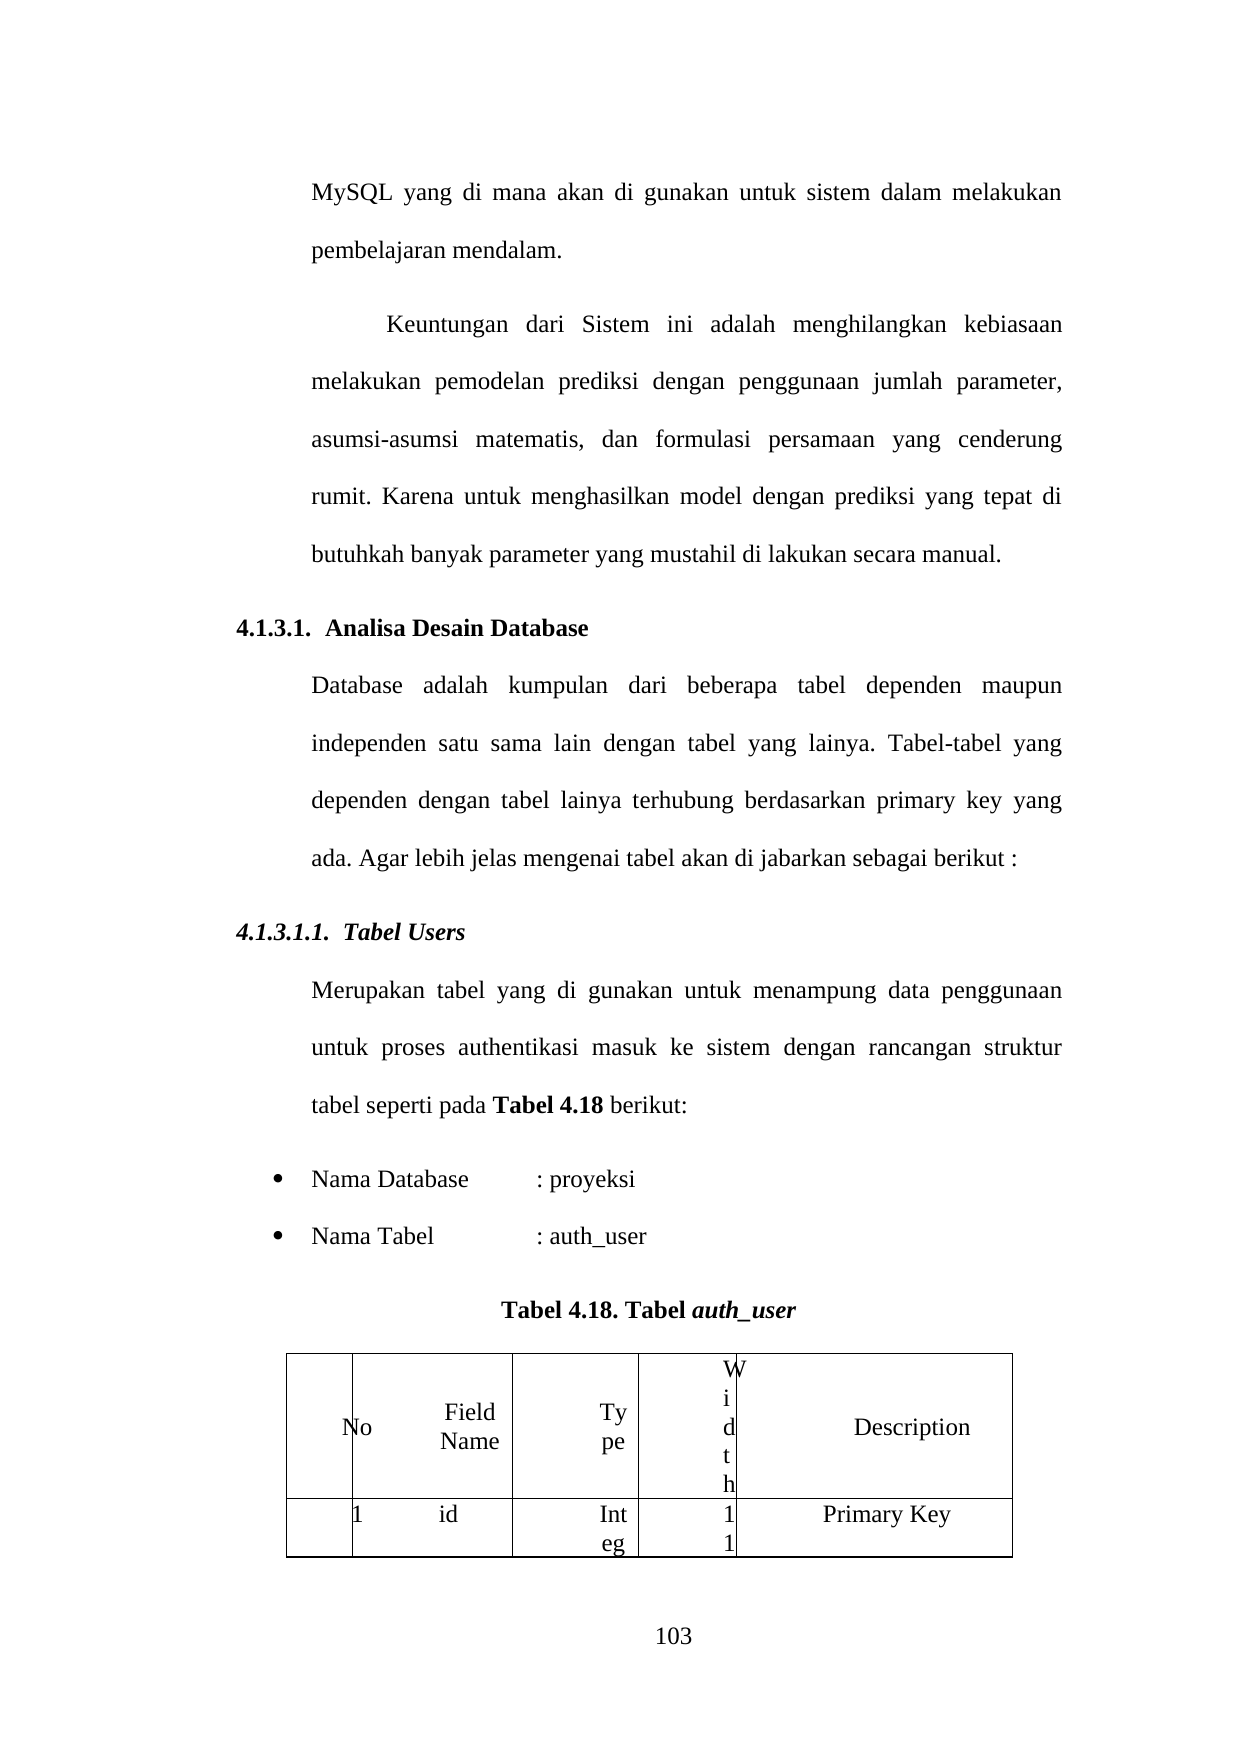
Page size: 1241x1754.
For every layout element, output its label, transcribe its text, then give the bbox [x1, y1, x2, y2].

text Keuntungan dari Sistem ini adalah menghilangkan kebiasaan melakukan pemodelan prediksi dengan penggunaan jumlah parameter, asumsi-asumsi matematis, dan formulasi persamaan yang cenderung rumit. Karena untuk menghasilkan model dengan prediksi yang tepat di butuhkah banyak parameter yang mustahil di lakukan secara manual. [311, 309, 1063, 568]
subtitle Analisa Desain Database [236, 613, 1063, 642]
list Nama Database : proyeksi [274, 1164, 1063, 1193]
table_header Description [737, 1354, 1012, 1498]
list Nama Tabel : auth_user [274, 1221, 1063, 1250]
table_cell 11 [639, 1499, 736, 1556]
table_cell Integer [513, 1499, 638, 1556]
table_header Type [513, 1354, 638, 1498]
table_cell Primary Key [737, 1499, 1012, 1556]
table_header Width [639, 1354, 736, 1498]
table_cell id [353, 1499, 512, 1556]
subtitle Tabel Users [236, 917, 1063, 946]
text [311, 177, 1063, 263]
text Database adalah kumpulan dari beberapa tabel dependen maupun independen satu sama lain dengan tabel yang lainya. Tabel-tabel yang dependen dengan tabel lainya terhubung berdasarkan primary key yang ada. Agar lebih jelas mengenai tabel akan di jabarkan sebagai berikut : [311, 671, 1063, 872]
table_header No [287, 1354, 352, 1498]
table_header Field Name [353, 1354, 512, 1498]
table_cell 1 [287, 1499, 352, 1556]
